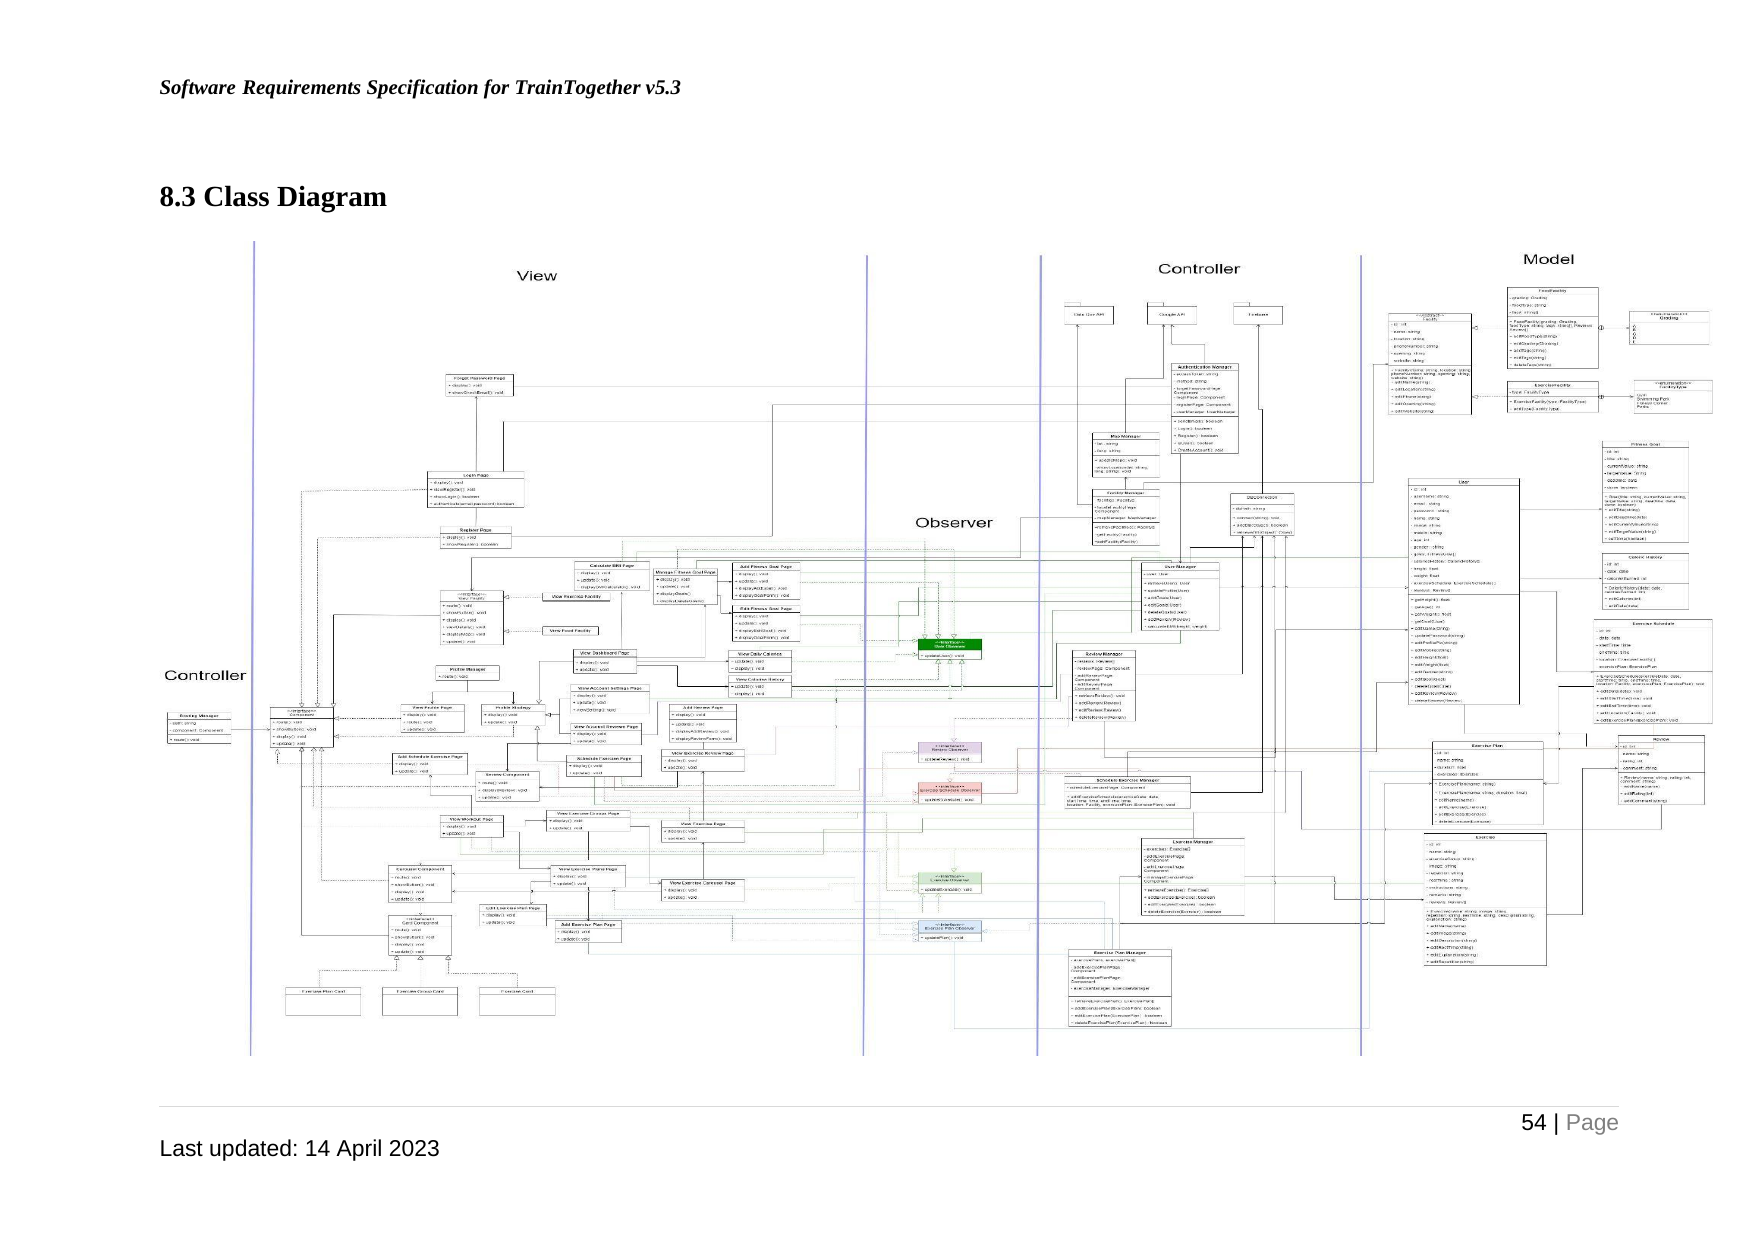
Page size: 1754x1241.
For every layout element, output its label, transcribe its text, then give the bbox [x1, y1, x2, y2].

subtitle 8.3 Class Diagram [159, 179, 1619, 213]
picture [159, 241, 1713, 1056]
